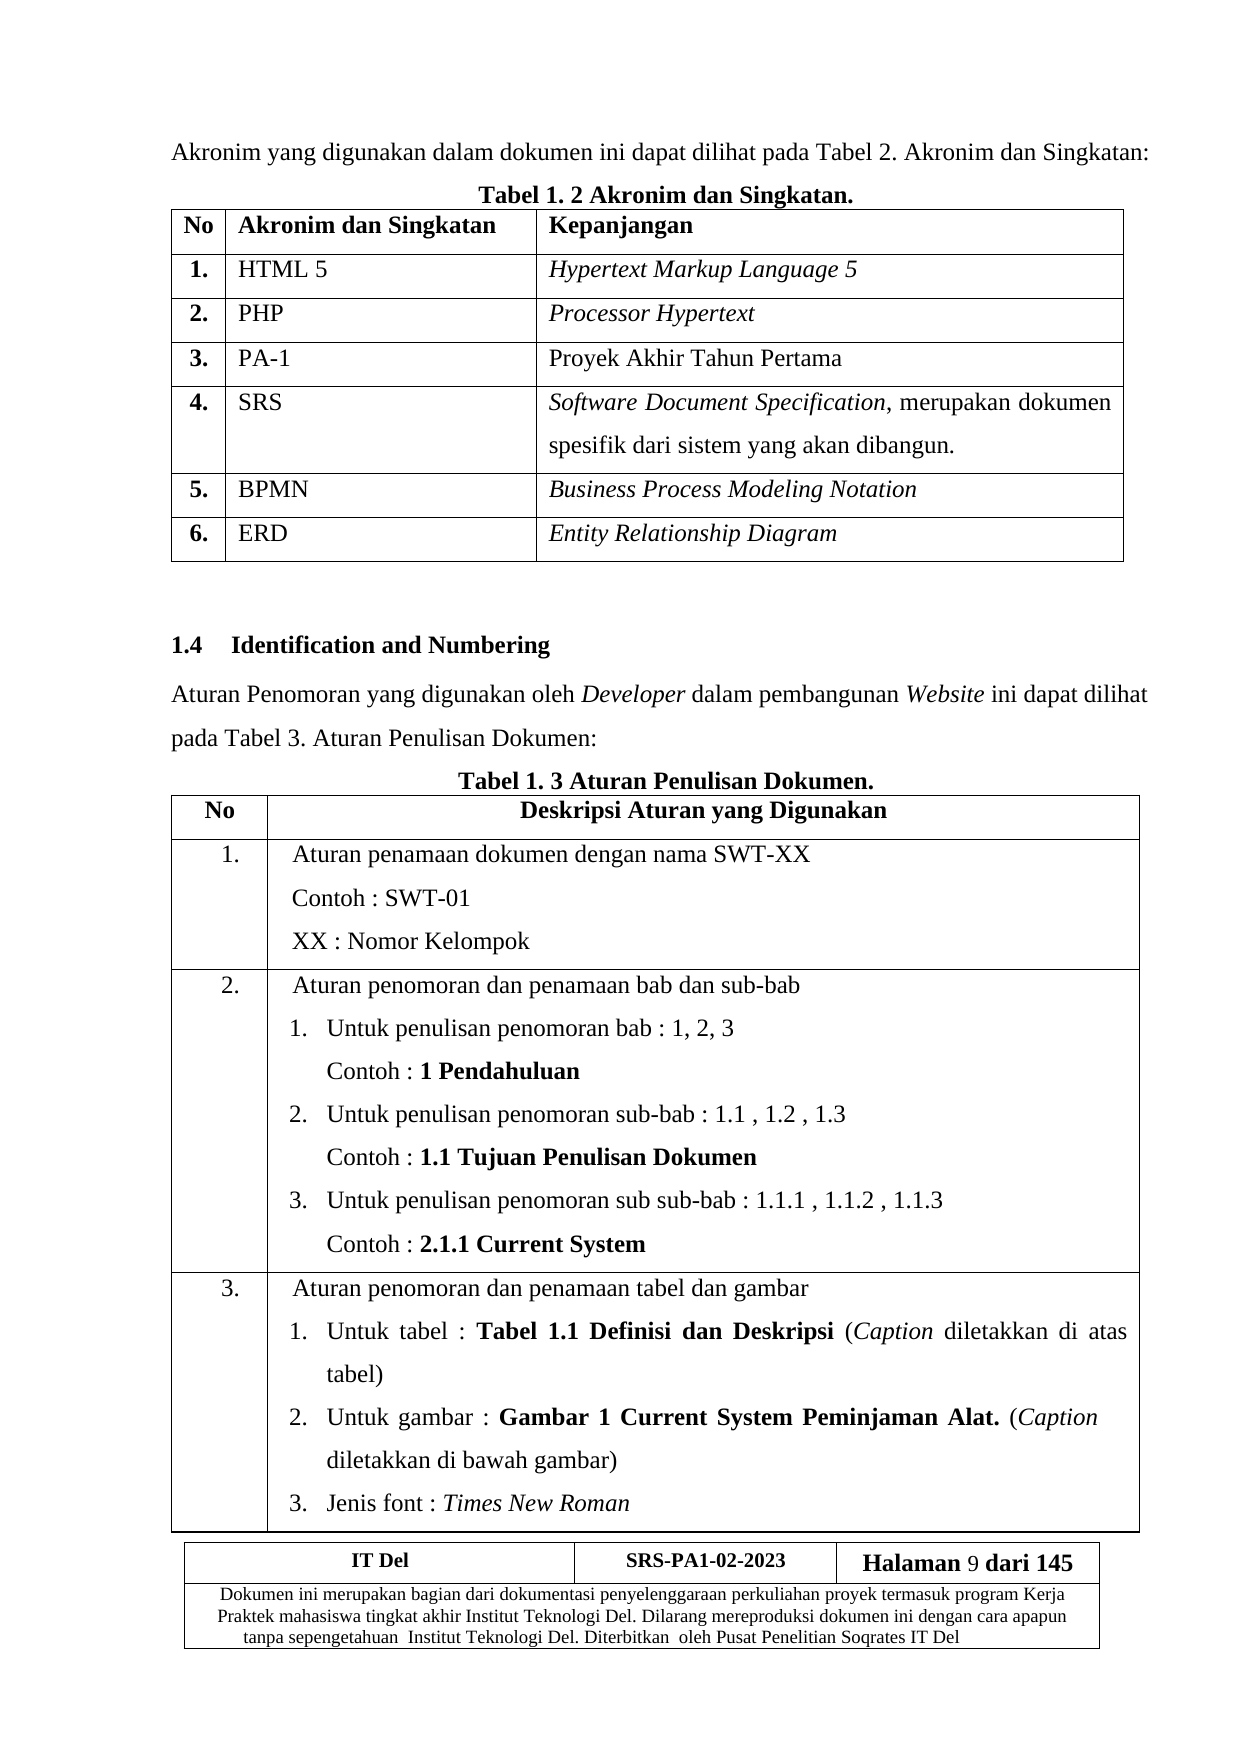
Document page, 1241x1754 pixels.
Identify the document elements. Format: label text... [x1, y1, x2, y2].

table_cell 3. [172, 343, 225, 386]
table_cell Software Document Specification, merupakan dokumen spesifik dari sistem yang akan dibangun. [537, 387, 1123, 473]
table_cell SRS [226, 387, 536, 473]
table_cell PA-1 [226, 343, 536, 386]
table_cell 6. [172, 518, 225, 561]
text Akronim yang digunakan dalam dokumen ini dapat dilihat pada Tabel 2. Akronim dan Singkatan: [171, 137, 1161, 166]
table_cell Entity Relationship Diagram [537, 518, 1123, 561]
text Tabel 1. 2 Akronim dan Singkatan. [171, 181, 1161, 209]
table_header Akronim dan Singkatan [226, 210, 536, 253]
table_header Kepanjangan [537, 210, 1123, 253]
table_cell 4. [172, 387, 225, 473]
table_cell Aturan penamaan dokumen dengan nama SWT-XX Contoh : SWT-01 XX : Nomor Kelompok [268, 840, 1139, 969]
table_header Deskripsi Aturan yang Digunakan [268, 796, 1139, 838]
text Aturan Penomoran yang digunakan oleh Developer dalam pembangunan Website ini dapat dilihat pada Tabel 3. Aturan Penulisan Dokumen: [171, 679, 1161, 751]
table_header No [172, 210, 225, 253]
table_cell PHP [226, 299, 536, 342]
table_cell ERD [226, 518, 536, 561]
table_cell Processor Hypertext [537, 299, 1123, 342]
table_cell 5. [172, 474, 225, 517]
table_cell Business Process Modeling Notation [537, 474, 1123, 517]
table_cell 3. [172, 1273, 267, 1531]
table_cell BPMN [226, 474, 536, 517]
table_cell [268, 1273, 1139, 1531]
text Tabel 1. 3 Aturan Penulisan Dokumen. [171, 766, 1161, 794]
table_cell 2. [172, 299, 225, 342]
table_cell HTML 5 [226, 255, 536, 297]
table_header No [172, 796, 267, 838]
table_cell Proyek Akhir Tahun Pertama [537, 343, 1123, 386]
table_cell Aturan penomoran dan penamaan bab dan sub-bab Untuk penulisan penomoran bab : 1, 2, 3 Contoh : 1 Pendahuluan Untuk penulisan penomoran sub-bab : 1.1 , 1.2 , 1.3 Contoh : 1.1 Tujuan Penulisan Dokumen Untuk penulisan penomoran sub sub-bab : 1.1.1 , 1.1.2 , 1.1.3 Contoh : 2.1.1 Current System [268, 970, 1139, 1272]
subtitle Identification and Numbering [171, 630, 1161, 659]
table_cell 1. [172, 840, 267, 969]
table_cell 2. [172, 970, 267, 1272]
table_cell Hypertext Markup Language 5 [537, 255, 1123, 297]
table_cell 1. [172, 255, 225, 297]
